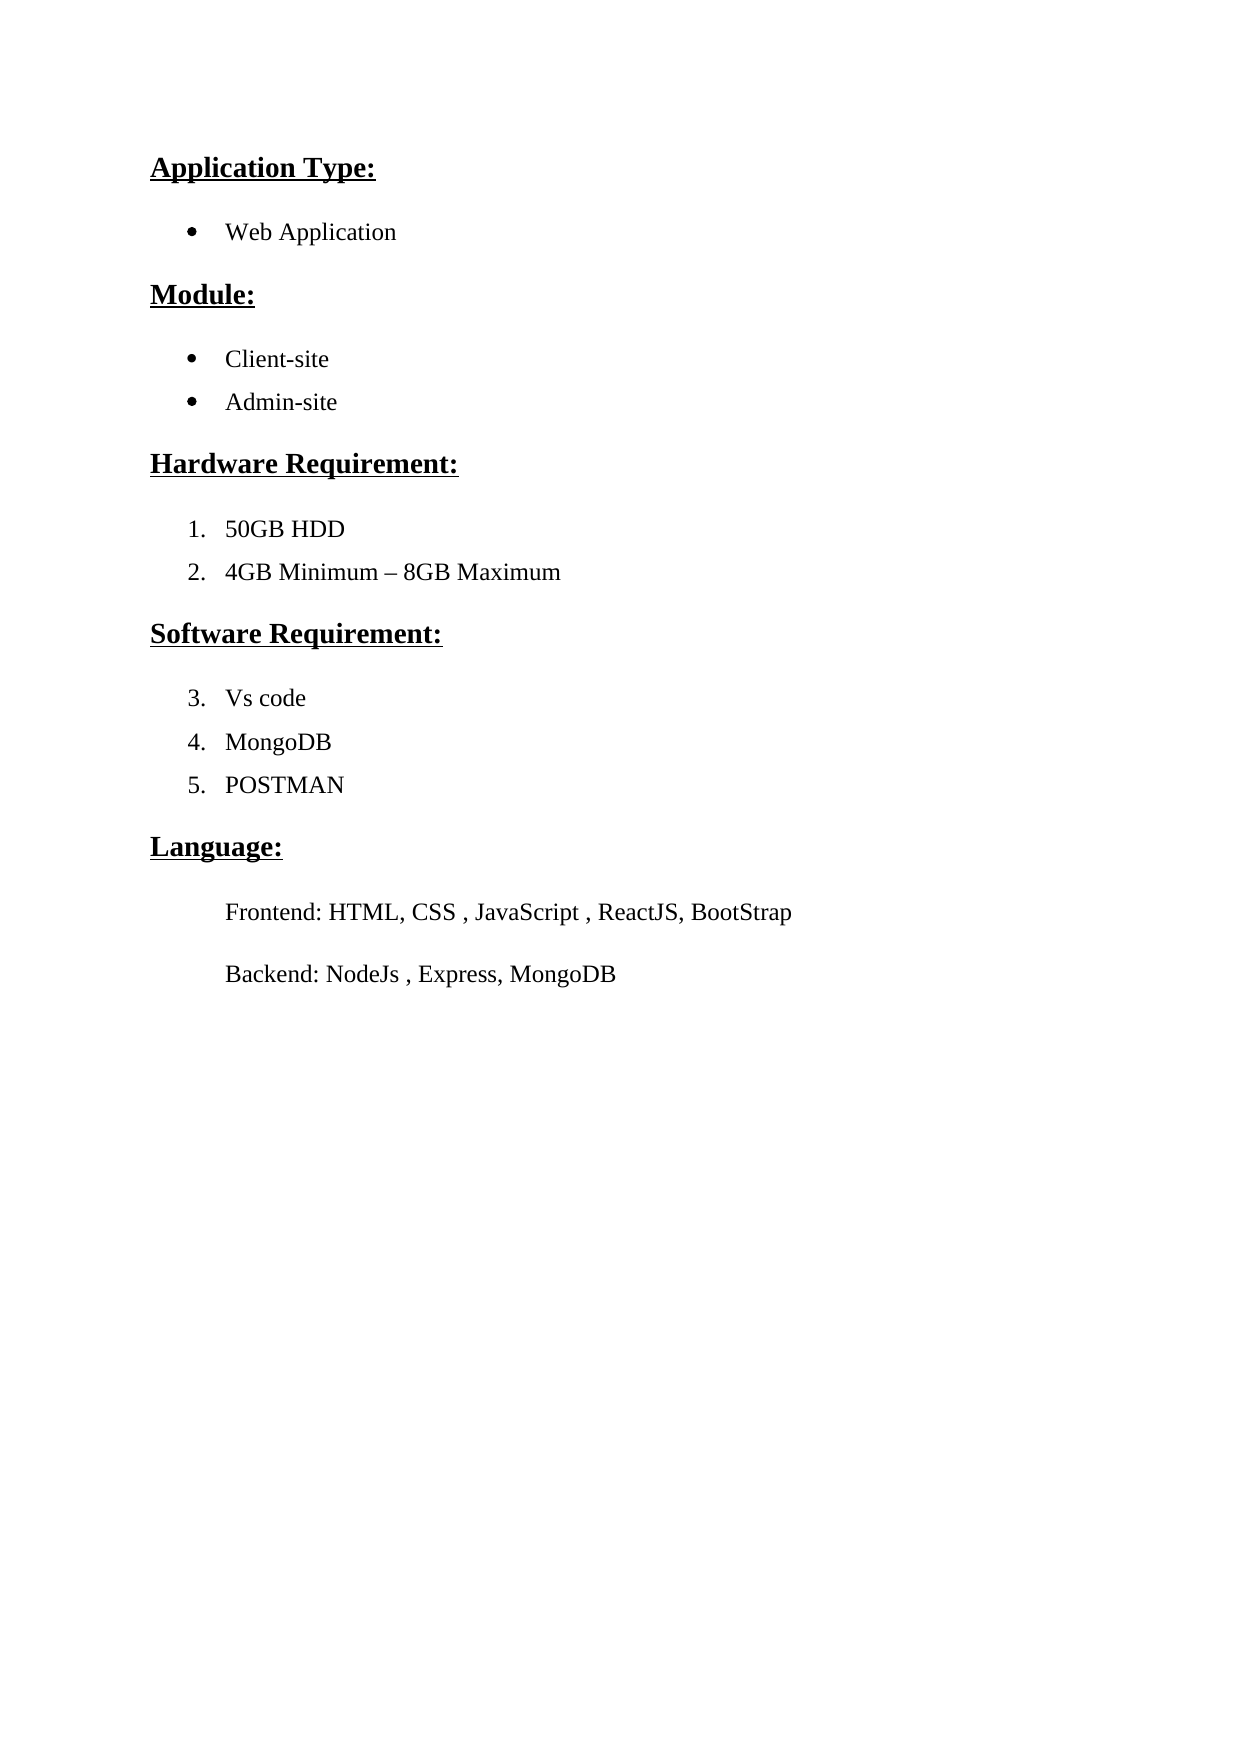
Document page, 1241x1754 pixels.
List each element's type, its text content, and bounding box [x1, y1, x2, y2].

list Vs code [187, 683, 1090, 712]
text Backend: NodeJs , Express, MongoDB [150, 959, 1090, 987]
text Application Type: [150, 150, 1090, 183]
list MongoDB [187, 727, 1090, 755]
list 50GB HDD [187, 514, 1090, 542]
list POSTMAN [187, 770, 1090, 798]
text Software Requirement: [150, 617, 1090, 650]
list Client-site [187, 344, 1090, 372]
text Language: [150, 829, 1090, 863]
list Web Application [187, 217, 1090, 246]
list 4GB Minimum – 8GB Maximum [187, 557, 1090, 586]
list Admin-site [187, 387, 1090, 416]
text Module: [150, 277, 1090, 310]
text Hardware Requirement: [150, 447, 1090, 480]
text Frontend: HTML, CSS , JavaScript , ReactJS, BootStrap [150, 897, 1090, 925]
